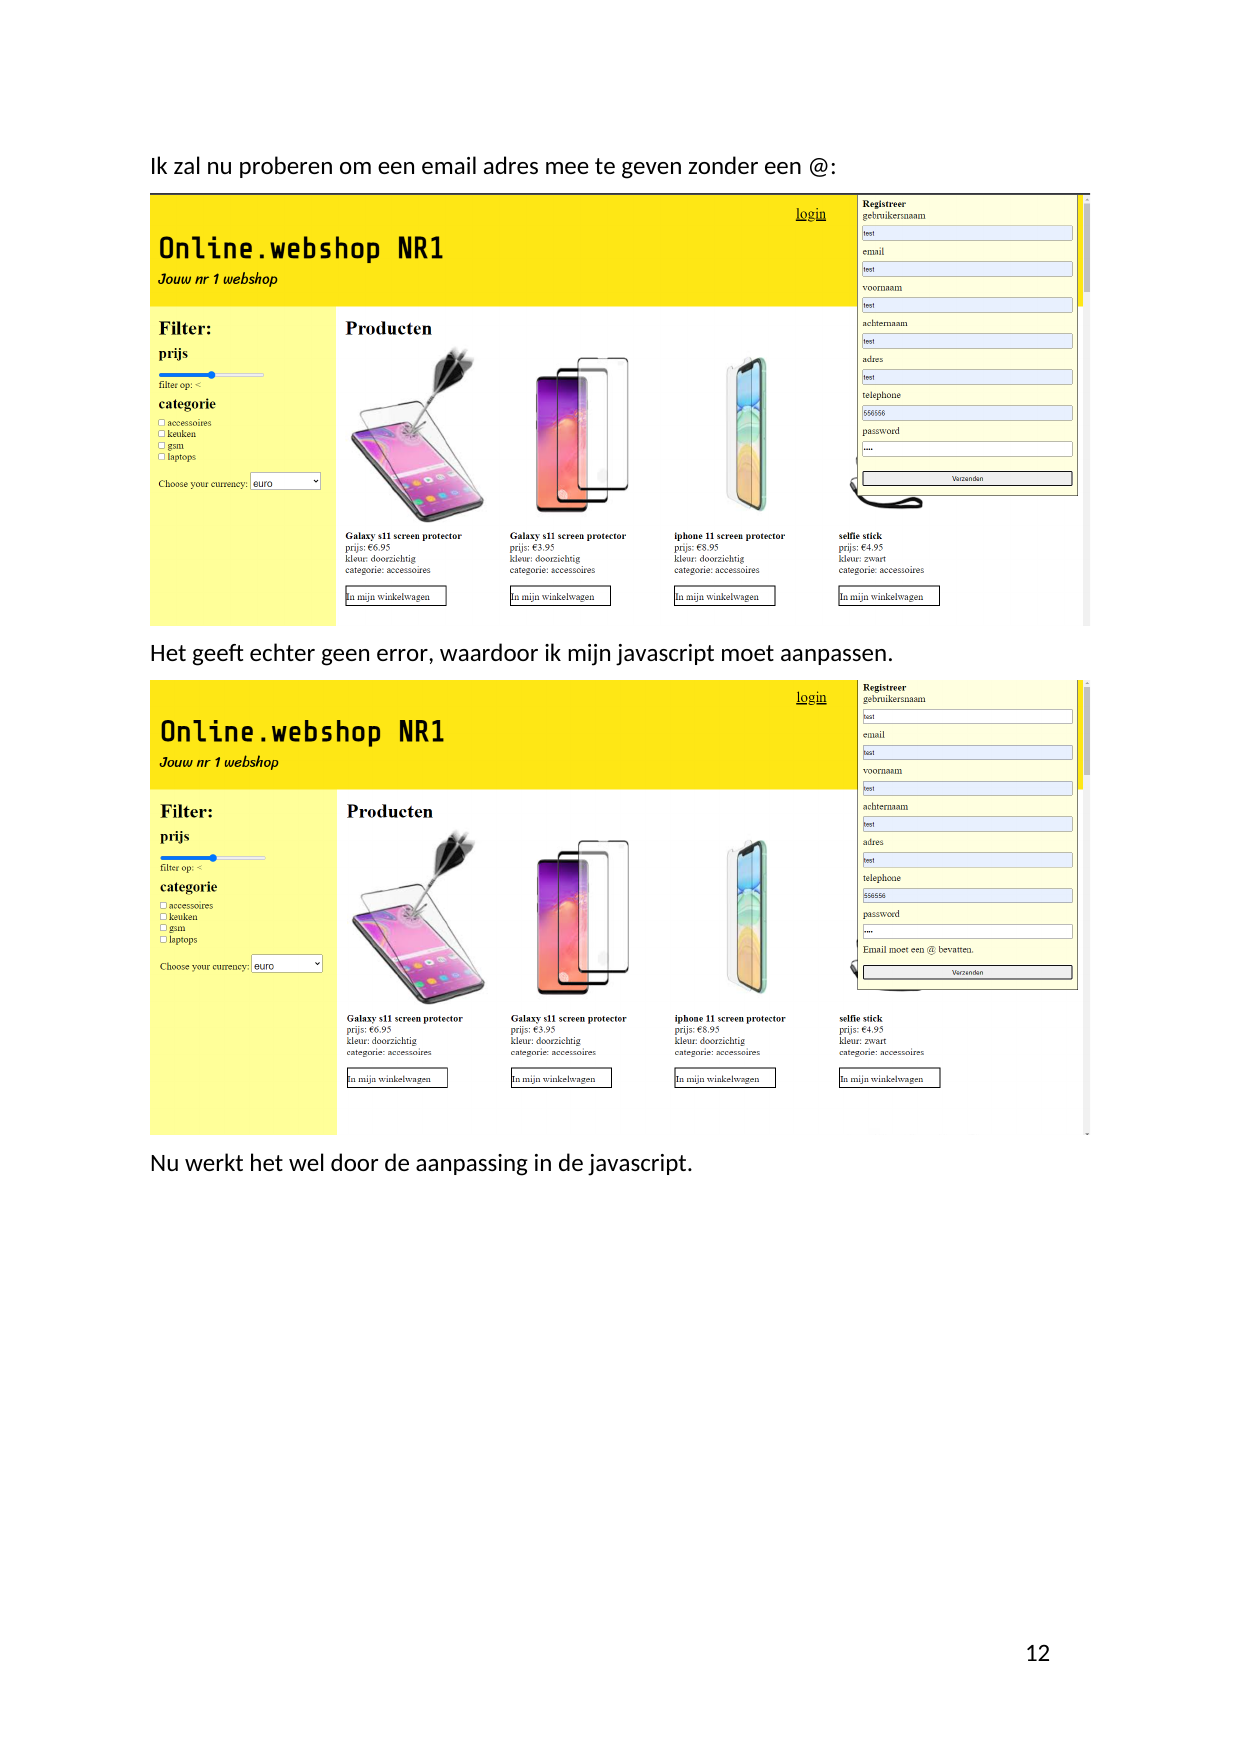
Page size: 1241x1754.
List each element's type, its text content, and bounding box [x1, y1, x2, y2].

picture [150, 193, 1091, 626]
picture [150, 680, 1091, 1135]
text Nu werkt het wel door de aanpassing in de javascript. [150, 1147, 1090, 1178]
text Ik zal nu proberen om een email adres mee te geven zonder een @: [150, 150, 1090, 181]
text Het geeft echter geen error, waardoor ik mijn javascript moet aanpassen. [150, 638, 1090, 668]
